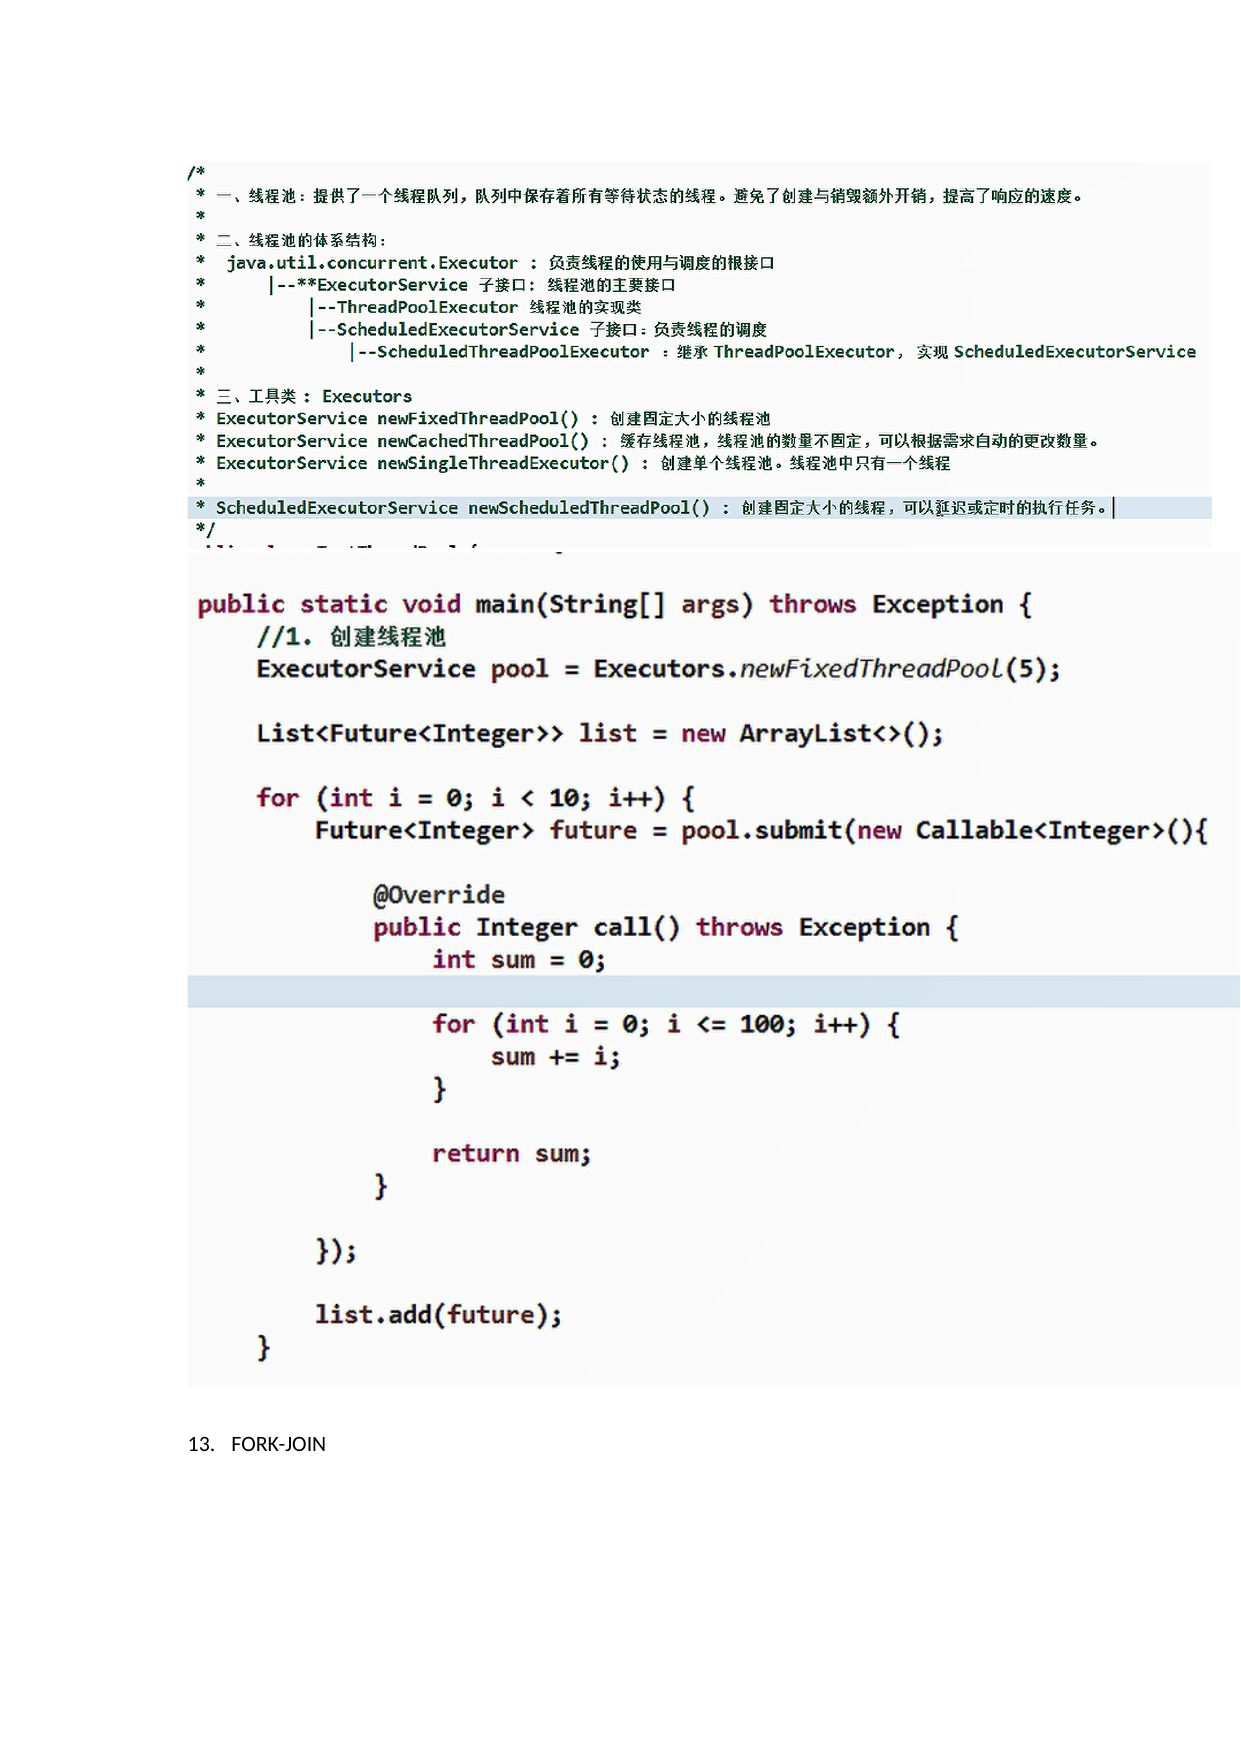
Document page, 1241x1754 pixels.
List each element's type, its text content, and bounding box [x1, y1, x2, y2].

picture [187, 552, 1241, 1387]
list FORK-JOIN [187, 1429, 1053, 1462]
picture [187, 162, 1213, 548]
